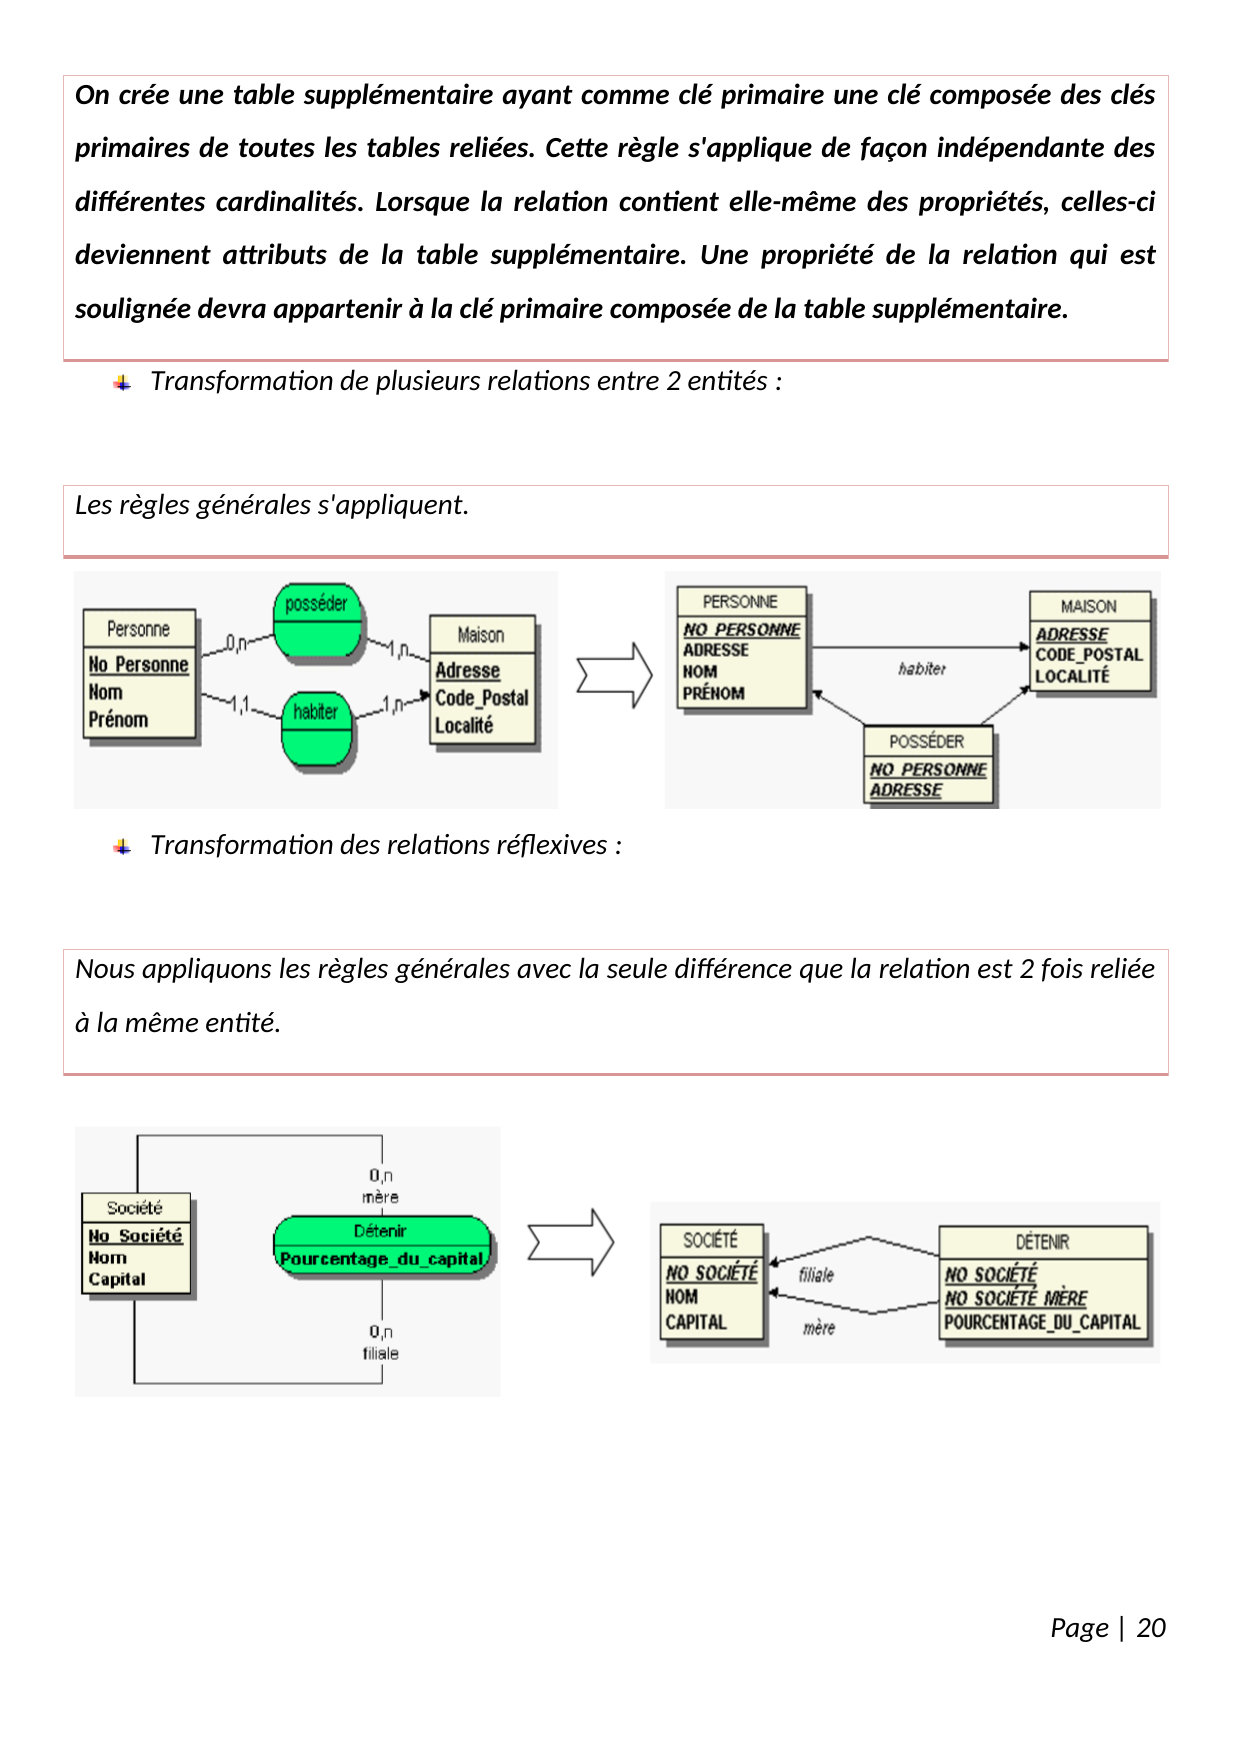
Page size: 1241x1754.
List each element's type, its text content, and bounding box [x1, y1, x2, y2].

table_header Nous appliquons les règles générales avec la seule différence que la relation est 2 fois reliée à la même entité. [64, 950, 1168, 1073]
picture [113, 837, 131, 855]
list Transformation de plusieurs relations entre 2 entités : [112, 362, 1165, 397]
picture [73, 571, 1160, 809]
picture [75, 1121, 1162, 1397]
table_header On crée une table supplémentaire ayant comme clé primaire une clé composée des clés primaires de toutes les tables reliées. Cette règle s'applique de façon indépendante des différentes cardinalités. Lorsque la relation contient elle-même des propriétés, celles-ci deviennent attributs de la table supplémentaire. Une propriété de la relation qui est soulignée devra appartenir à la clé primaire composée de la table supplémentaire. [64, 76, 1168, 359]
table_header Les règles générales s'appliquent. [64, 486, 1168, 555]
picture [113, 373, 131, 391]
